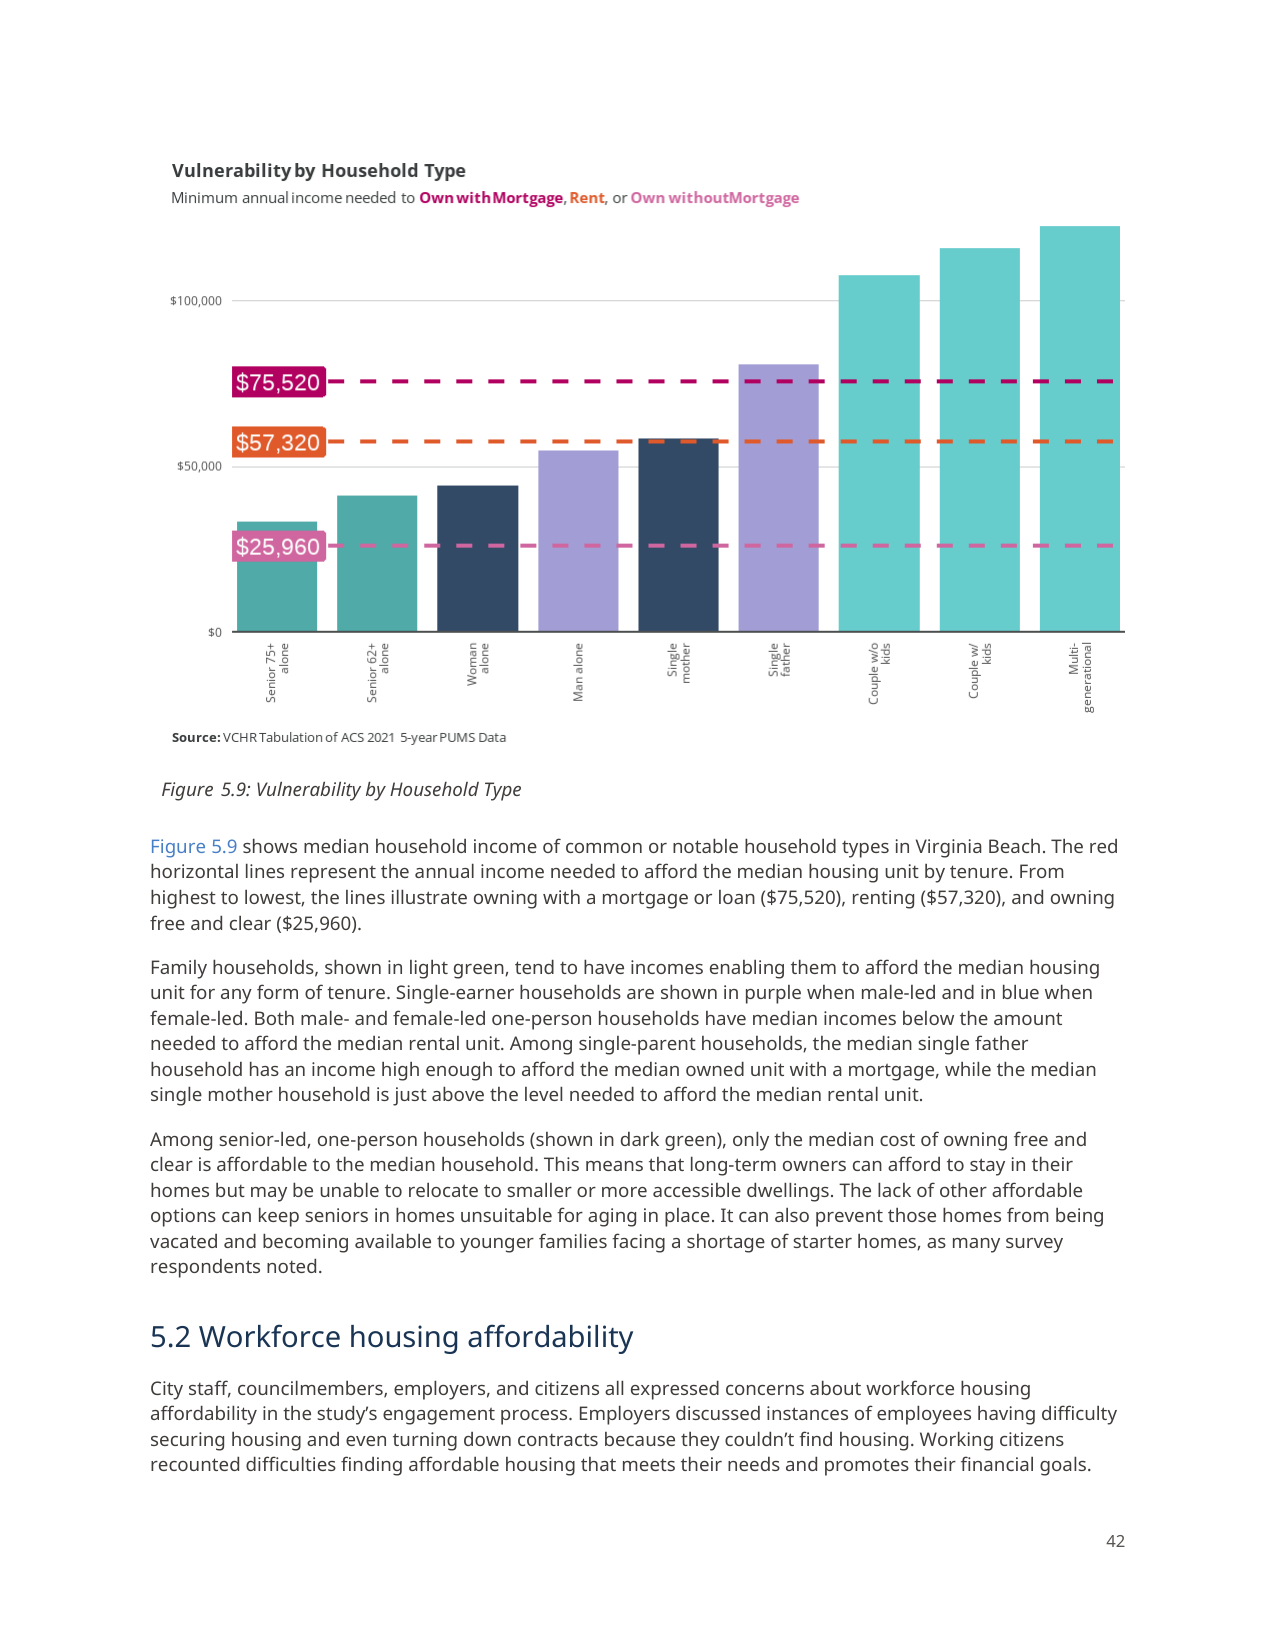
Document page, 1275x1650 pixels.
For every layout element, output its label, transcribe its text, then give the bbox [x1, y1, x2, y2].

text Family households, shown in light green, tend to have incomes enabling them to afford the median housing unit for any form of tenure. Single-earner households are shown in purple when male-led and in blue when female-led. Both male- and female-led one-person households have median incomes below the amount needed to afford the median rental unit. Among single-parent households, the median single father household has an income high enough to afford the median owned unit with a mortgage, while the median single mother household is just above the level needed to afford the median rental unit. [150, 954, 1125, 1107]
picture [161, 153, 1125, 756]
subtitle 5.2 Workforce housing affordability [150, 1317, 1125, 1356]
table_header Figure 5.9: Vulnerability by Household Type [150, 150, 1125, 814]
text Figure 5.9 shows median household income of common or notable household types in Virginia Beach. The red horizontal lines represent the annual income needed to afford the median housing unit by tenure. From highest to lowest, the lines illustrate owning with a mortgage or loan ($75,520), renting ($57,320), and owning free and clear ($25,960). [150, 833, 1125, 935]
text Among senior-led, one-person households (shown in dark green), only the median cost of owning free and clear is affordable to the median household. This means that long-term owners can afford to stay in their homes but may be unable to relocate to smaller or more accessible dwellings. The lack of other affordable options can keep seniors in homes unsuitable for aging in place. It can also prevent those homes from being vacated and becoming available to younger families facing a shortage of starter homes, as many survey respondents noted. [150, 1126, 1125, 1279]
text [150, 1375, 1125, 1477]
